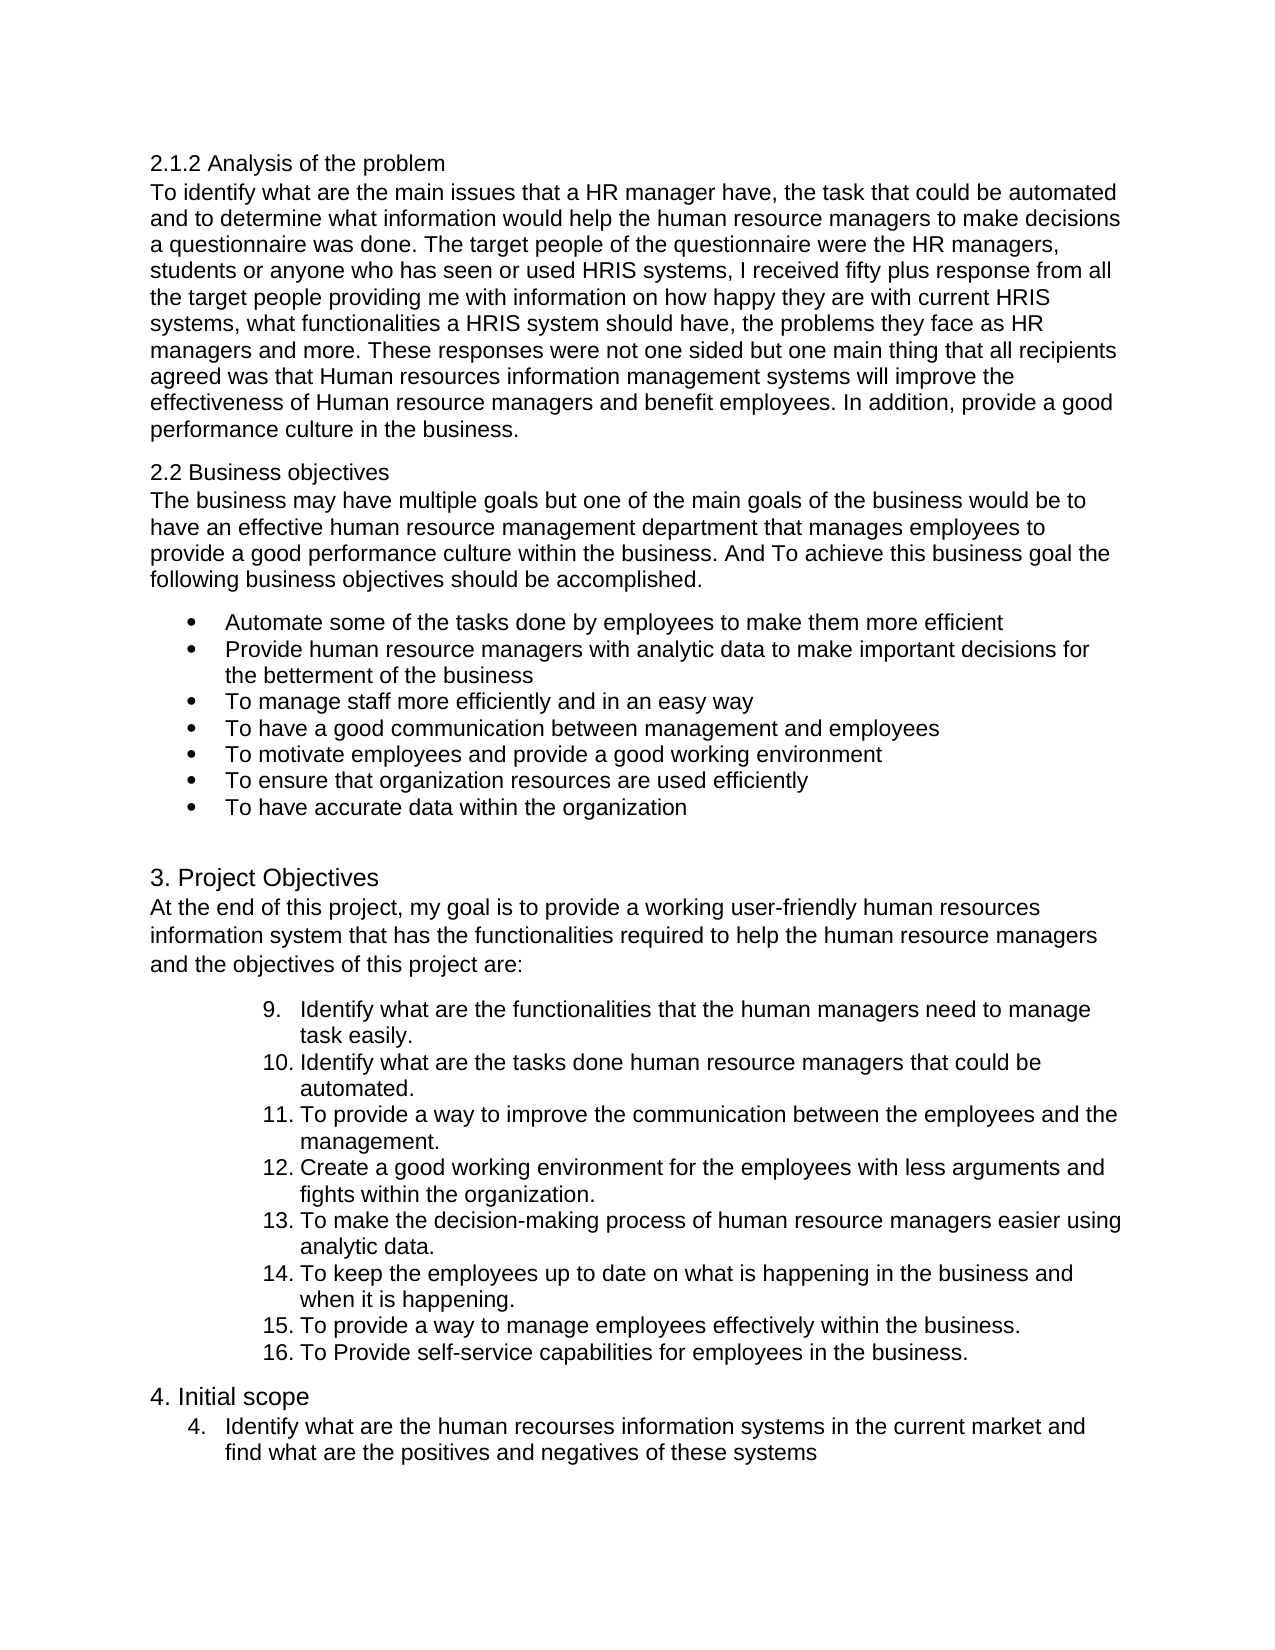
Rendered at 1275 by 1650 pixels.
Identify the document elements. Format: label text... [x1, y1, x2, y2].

list To ensure that organization resources are used efficiently [187, 767, 1125, 794]
text To identify what are the main issues that a HR manager have, the task that could be automated and to determine what information would help the human resource managers to make decisions a questionnaire was done. The target people of the questionnaire were the HR managers, students or anyone who has seen or used HRIS systems, I received fifty plus response from all the target people providing me with information on how happy they are with current HRIS systems, what functionalities a HRIS system should have, the problems they face as HR managers and more. These responses were not one sided but one main thing that all recipients agreed was that Human resources information management systems will improve the effectiveness of Human resource managers and benefit employees. In addition, provide a good performance culture in the business. [150, 178, 1125, 442]
subtitle 3. Project Objectives [150, 863, 1125, 892]
subtitle 2.1.2 Analysis of the problem [150, 150, 1125, 176]
list To provide a way to manage employees effectively within the business. [262, 1312, 1125, 1339]
list Identify what are the tasks done human resource managers that could be automated. [262, 1049, 1125, 1101]
list To provide a way to improve the communication between the employees and the management. [262, 1101, 1125, 1154]
list To motivate employees and provide a good working environment [187, 741, 1125, 767]
list To have accurate data within the organization [187, 794, 1125, 820]
list To have a good communication between management and employees [187, 714, 1125, 741]
list Automate some of the tasks done by employees to make them more efficient [187, 609, 1125, 636]
subtitle 4. Initial scope [150, 1382, 1125, 1410]
subtitle 2.2 Business objectives [150, 459, 1125, 485]
list Identify what are the human recourses information systems in the current market and find what are the positives and negatives of these systems [187, 1413, 1125, 1465]
list To make the decision-making process of human resource managers easier using analytic data. [262, 1207, 1125, 1259]
list To manage staff more efficiently and in an easy way [187, 688, 1125, 714]
text The business may have multiple goals but one of the main goals of the business would be to have an effective human resource management department that manages employees to provide a good performance culture within the business. And To achieve this business goal the following business objectives should be accomplished. [150, 487, 1125, 592]
list To Provide self-service capabilities for employees in the business. [262, 1339, 1125, 1365]
list Create a good working environment for the employees with less arguments and fights within the organization. [262, 1154, 1125, 1207]
text At the end of this project, my goal is to provide a working user-friendly human resources information system that has the functionalities required to help the human resource managers and the objectives of this project are: [150, 894, 1125, 977]
list To keep the employees up to date on what is happening in the business and when it is happening. [262, 1259, 1125, 1312]
list Provide human resource managers with analytic data to make important decisions for the betterment of the business [187, 636, 1125, 688]
list Identify what are the functionalities that the human managers need to manage task easily. [262, 996, 1125, 1049]
